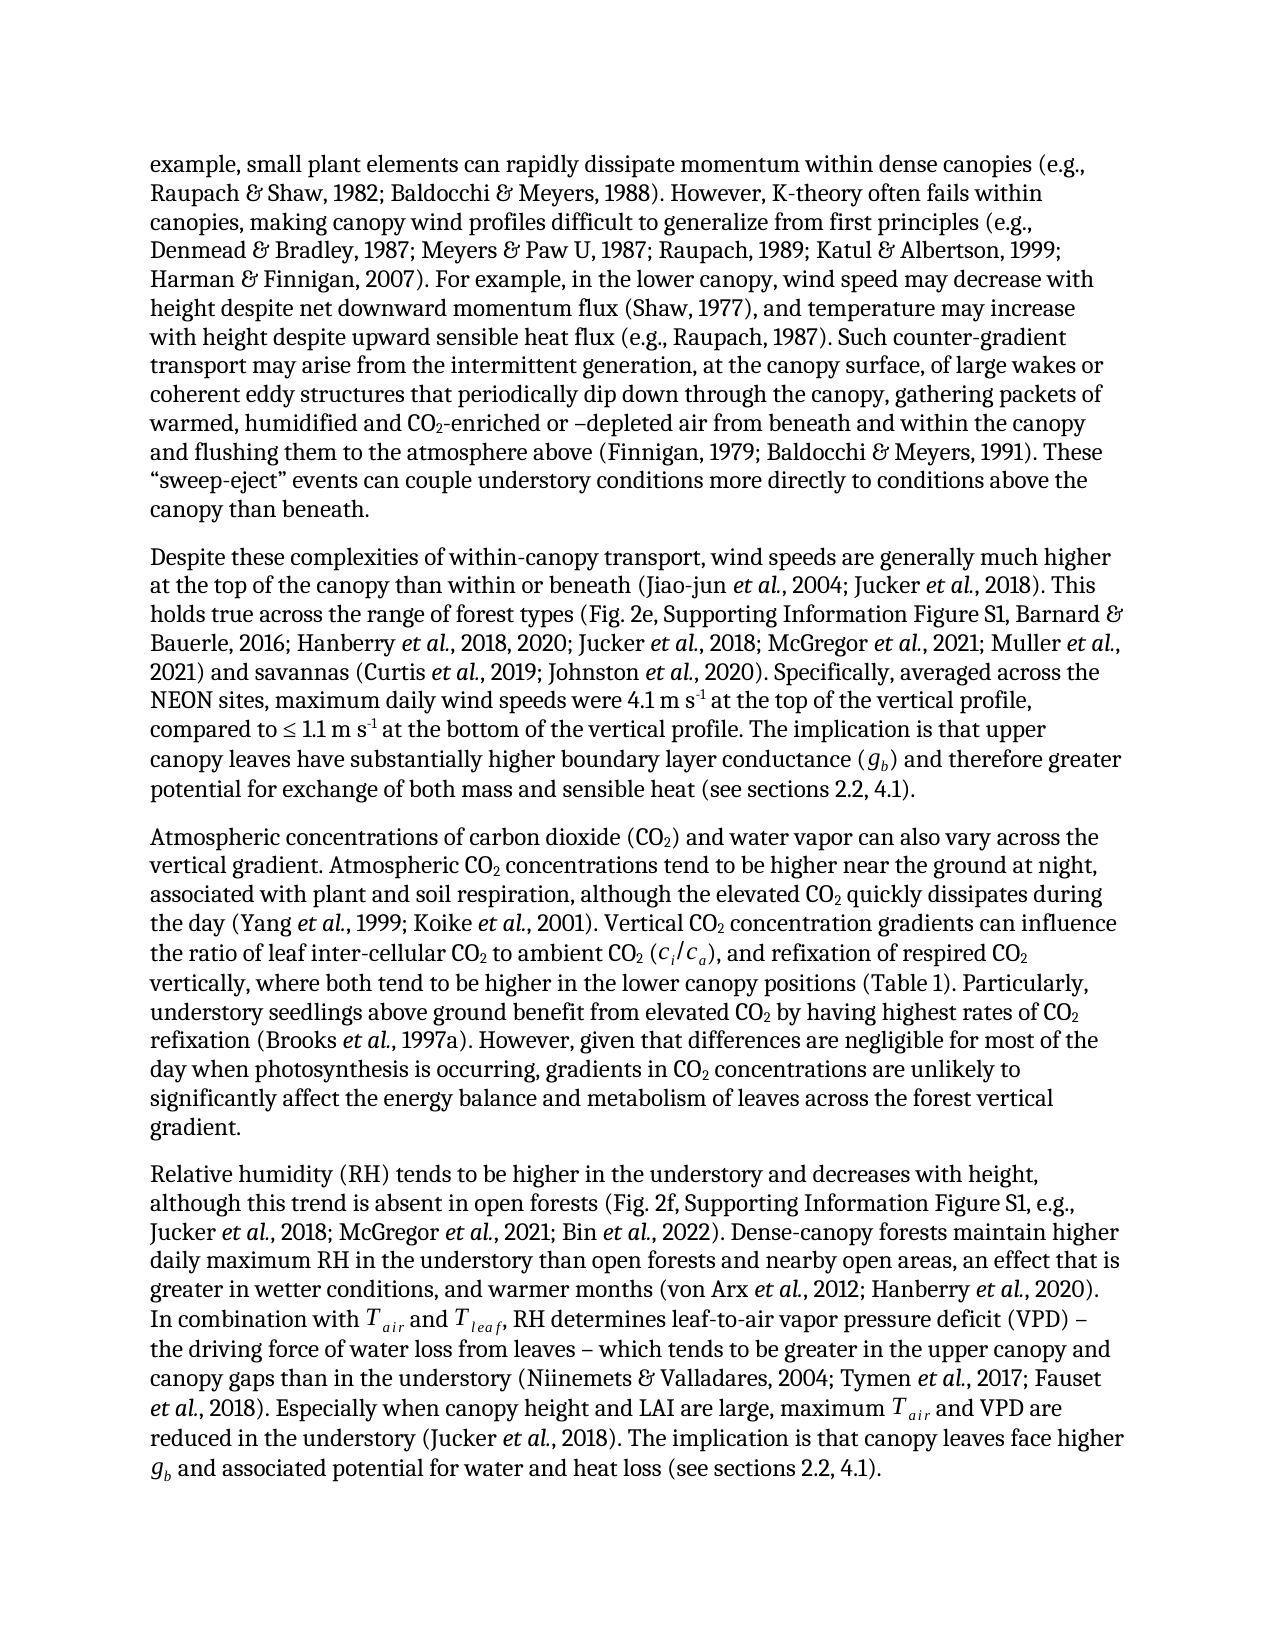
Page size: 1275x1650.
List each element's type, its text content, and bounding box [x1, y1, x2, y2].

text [150, 150, 1125, 524]
text Despite these complexities of within-canopy transport, wind speeds are generally much higher at the top of the canopy than within or beneath (Jiao-jun et al., 2004; Jucker et al., 2018). This holds true across the range of forest types (Fig. 2e, Supporting Information Figure S1, Barnard & Bauerle, 2016; Hanberry et al., 2018, 2020; Jucker et al., 2018; McGregor et al., 2021; Muller et al., 2021) and savannas (Curtis et al., 2019; Johnston et al., 2020). Specifically, averaged across the NEON sites, maximum daily wind speeds were 4.1 m s-1 at the top of the vertical profile, compared to 1.1 m s-1 at the bottom of the vertical profile. The implication is that upper canopy leaves have substantially higher boundary layer conductance () and therefore greater potential for exchange of both mass and sensible heat (see sections 2.2, 4.1). [150, 542, 1125, 804]
text Atmospheric concentrations of carbon dioxide (CO2) and water vapor can also vary across the vertical gradient. Atmospheric CO2 concentrations tend to be higher near the ground at night, associated with plant and soil respiration, although the elevated CO2 quickly dissipates during the day (Yang et al., 1999; Koike et al., 2001). Vertical CO2 concentration gradients can influence the ratio of leaf inter-cellular CO2 to ambient CO2 (), and refixation of respired CO2 vertically, where both tend to be higher in the lower canopy positions (Table 1). Particularly, understory seedlings above ground benefit from elevated CO2 by having highest rates of CO2 refixation (Brooks et al., 1997a). However, given that differences are negligible for most of the day when photosynthesis is occurring, gradients in CO2 concentrations are unlikely to significantly affect the energy balance and metabolism of leaves across the forest vertical gradient. [150, 823, 1125, 1141]
text Relative humidity (RH) tends to be higher in the understory and decreases with height, although this trend is absent in open forests (Fig. 2f, Supporting Information Figure S1, e.g., Jucker et al., 2018; McGregor et al., 2021; Bin et al., 2022). Dense-canopy forests maintain higher daily maximum RH in the understory than open forests and nearby open areas, an effect that is greater in wetter conditions, and warmer months (von Arx et al., 2012; Hanberry et al., 2020). In combination with and , RH determines leaf-to-air vapor pressure deficit (VPD) – the driving force of water loss from leaves – which tends to be greater in the upper canopy and canopy gaps than in the understory (Niinemets & Valladares, 2004; Tymen et al., 2017; Fauset et al., 2018). Especially when canopy height and LAI are large, maximum and VPD are reduced in the understory (Jucker et al., 2018). The implication is that canopy leaves face higher and associated potential for water and heat loss (see sections 2.2, 4.1). [150, 1160, 1125, 1484]
